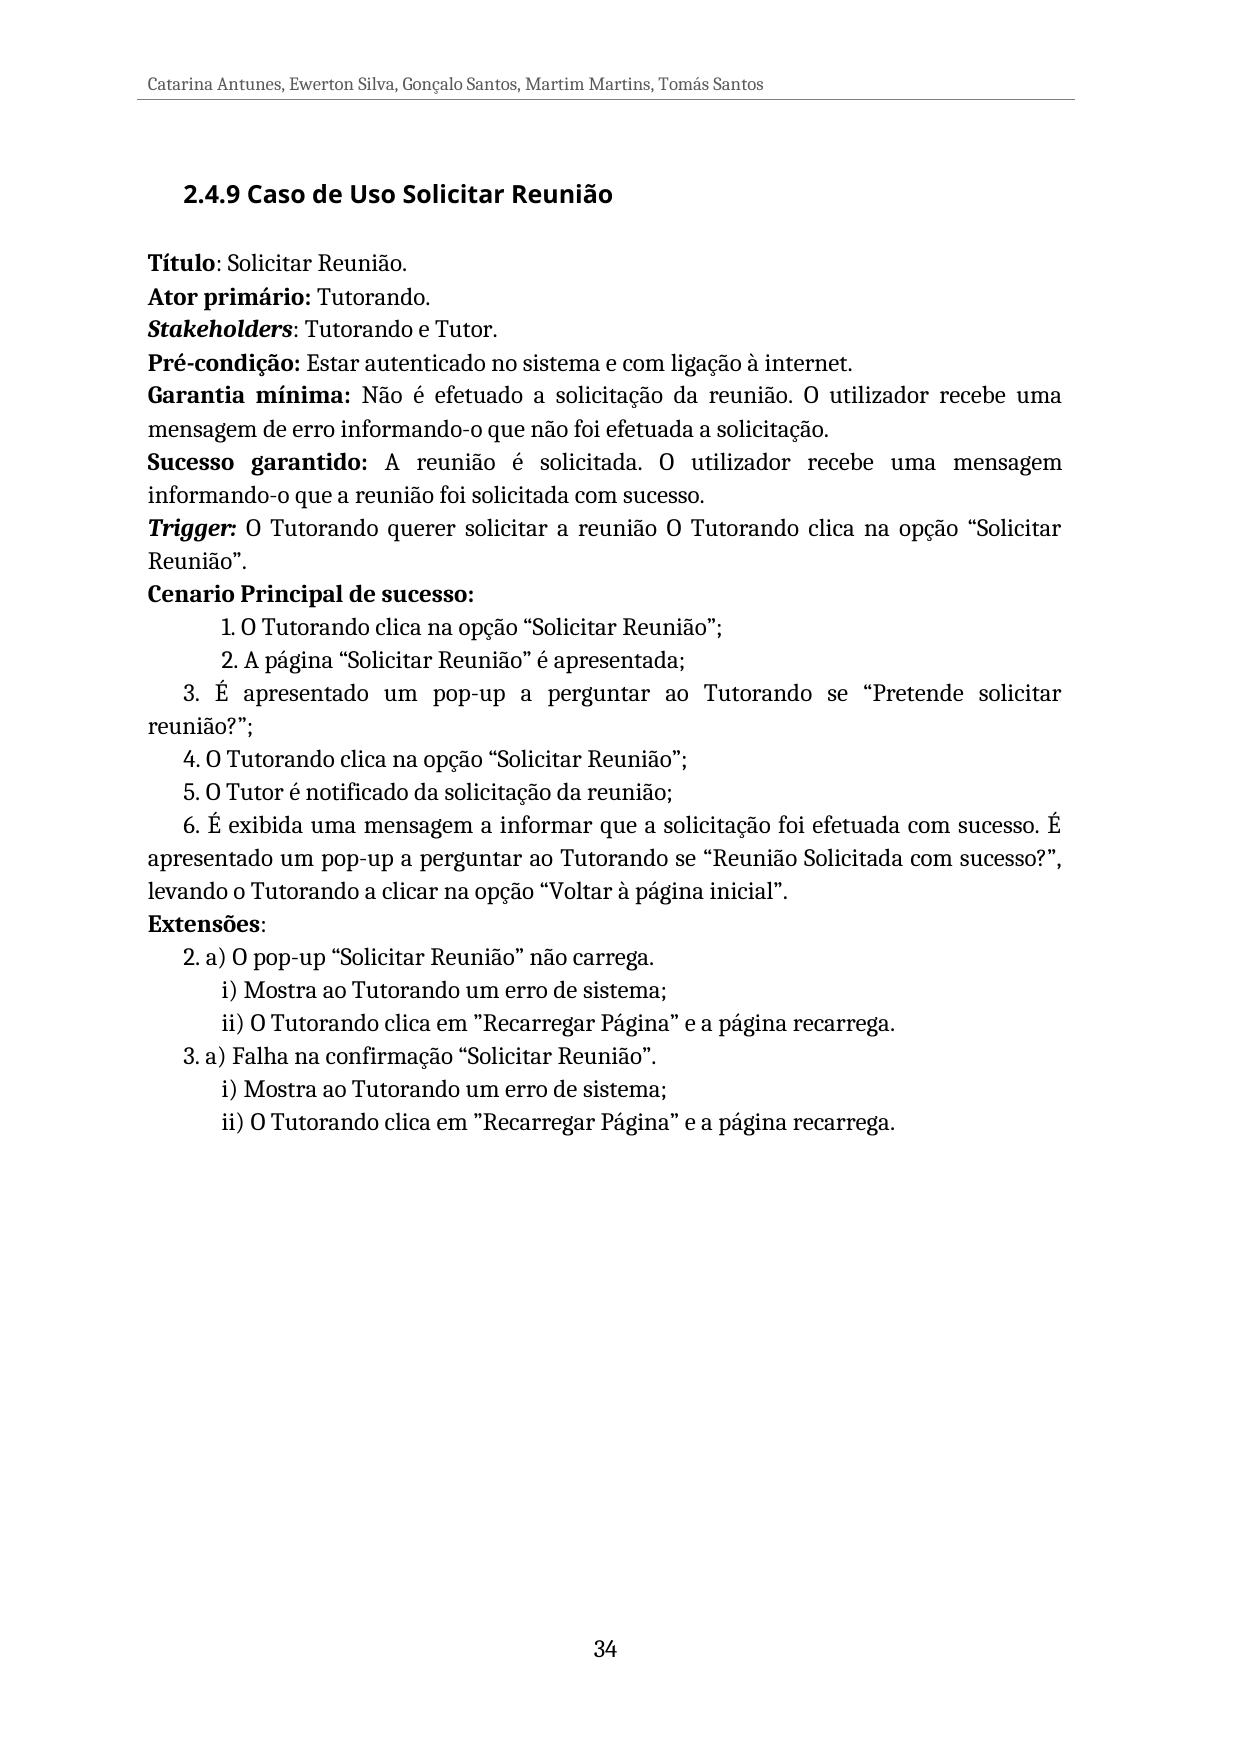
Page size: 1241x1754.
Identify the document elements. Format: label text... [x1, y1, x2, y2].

text 6. É exibida uma mensagem a informar que a solicitação foi efetuada com sucesso. É apresentado um pop-up a perguntar ao Tutorando se “Reunião Solicitada com sucesso?”, levando o Tutorando a clicar na opção “Voltar à página inicial”. [148, 811, 1063, 906]
text Trigger: O Tutorando querer solicitar a reunião O Tutorando clica na opção “Solicitar Reunião”. [148, 513, 1063, 575]
text 4. O Tutorando clica na opção “Solicitar Reunião”; [148, 745, 1063, 773]
text 2. a) O pop-up “Solicitar Reunião” não carrega. [148, 943, 1063, 972]
subtitle 2.4.9 Caso de Uso Solicitar Reunião [148, 177, 1063, 211]
text Título: Solicitar Reunião. [148, 249, 1063, 278]
text 1. O Tutorando clica na opção “Solicitar Reunião”; [148, 613, 1063, 641]
text Pré-condição: Estar autenticado no sistema e com ligação à internet. [148, 348, 1063, 377]
text Sucesso garantido: A reunião é solicitada. O utilizador recebe uma mensagem informando-o que a reunião foi solicitada com sucesso. [148, 447, 1063, 509]
text Cenario Principal de sucesso: [148, 579, 1063, 608]
text Ator primário: Tutorando. [148, 282, 1063, 311]
text ii) O Tutorando clica em ”Recarregar Página” e a página recarrega. [148, 1108, 1063, 1137]
text Extensões: [148, 910, 1063, 938]
text 2. A página “Solicitar Reunião” é apresentada; [148, 646, 1063, 674]
text i) Mostra ao Tutorando um erro de sistema; [148, 1075, 1063, 1104]
text ii) O Tutorando clica em ”Recarregar Página” e a página recarrega. [148, 1009, 1063, 1038]
text Stakeholders: Tutorando e Tutor. [148, 315, 1063, 344]
text i) Mostra ao Tutorando um erro de sistema; [148, 976, 1063, 1004]
text 3. É apresentado um pop-up a perguntar ao Tutorando se “Pretende solicitar reunião?”; [148, 679, 1063, 740]
text 3. a) Falha na confirmação “Solicitar Reunião”. [148, 1042, 1063, 1071]
text 5. O Tutor é notificado da solicitação da reunião; [148, 778, 1063, 806]
text Garantia mínima: Não é efetuado a solicitação da reunião. O utilizador recebe uma mensagem de erro informando-o que não foi efetuada a solicitação. [148, 381, 1063, 443]
